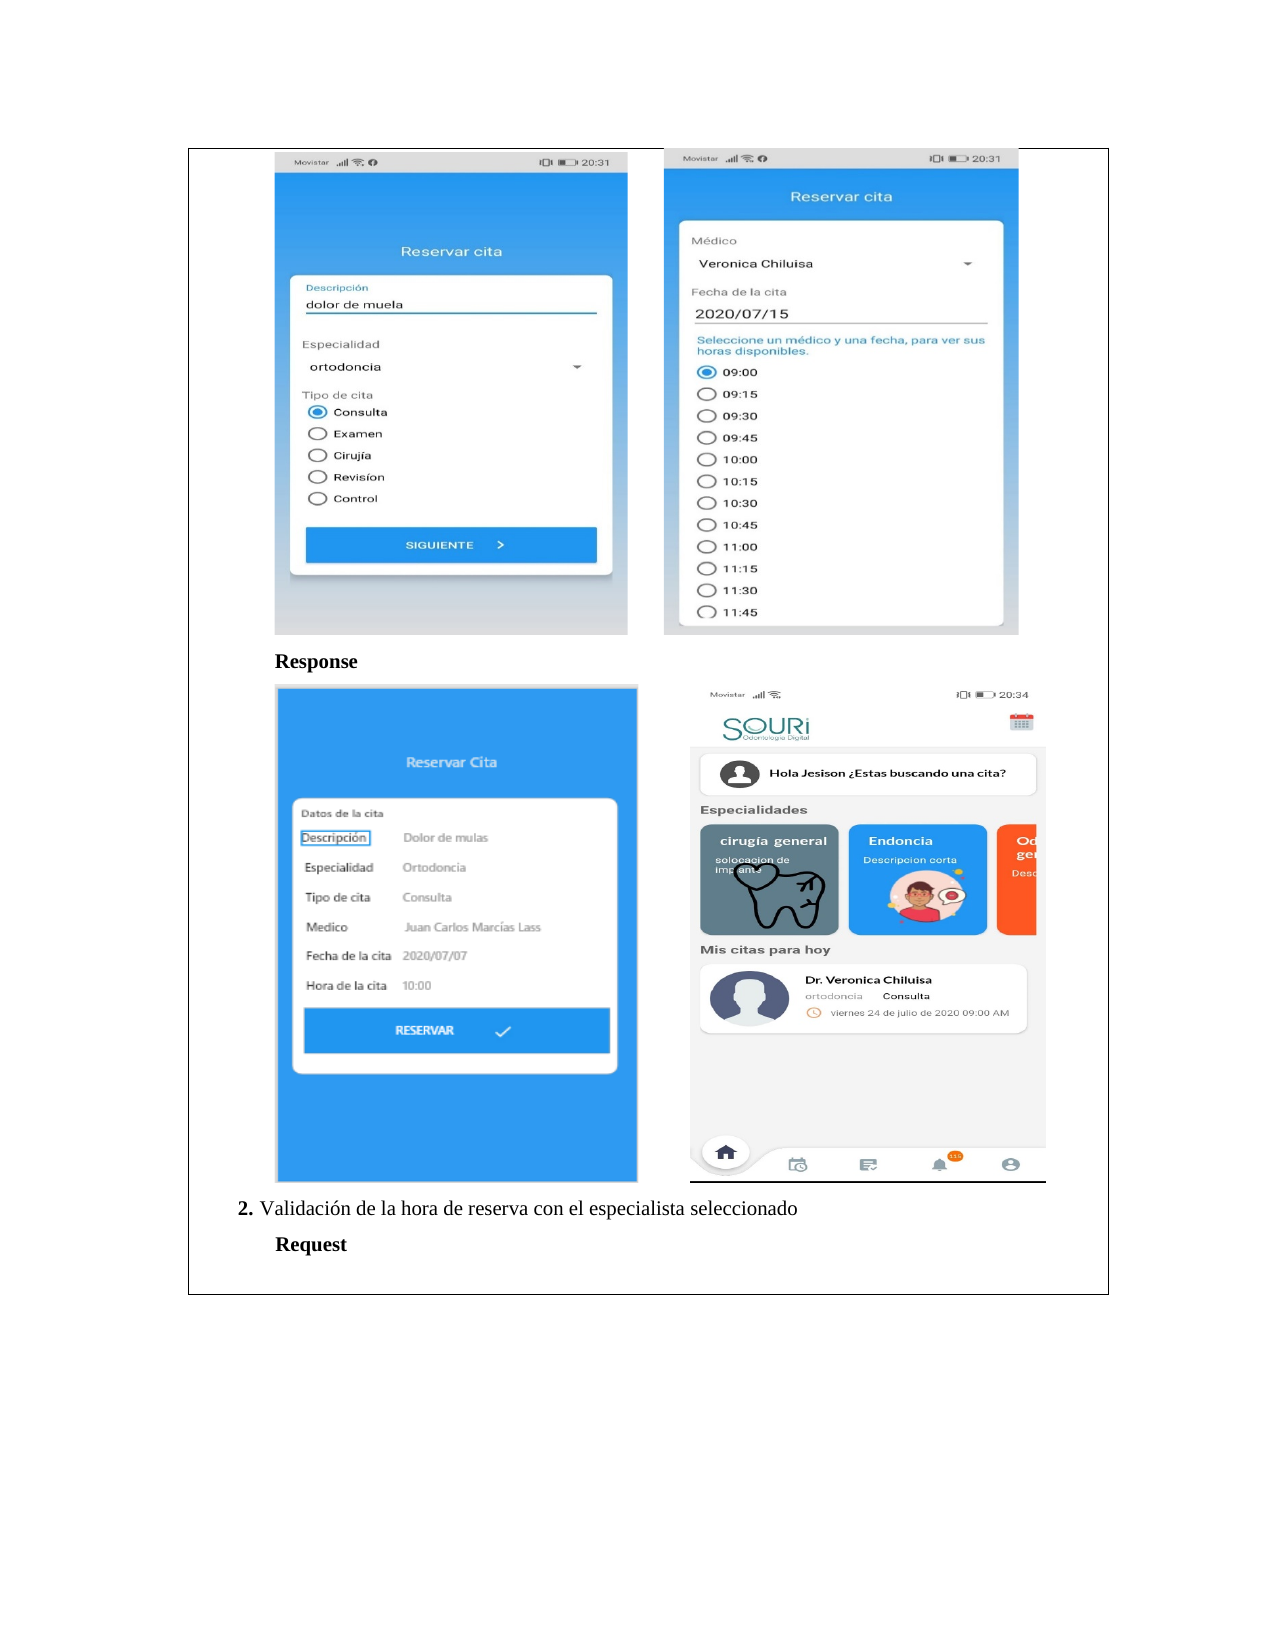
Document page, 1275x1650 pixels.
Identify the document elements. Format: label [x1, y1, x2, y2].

picture [274, 152, 628, 635]
picture [274, 684, 639, 1183]
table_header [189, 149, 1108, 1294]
picture [690, 684, 1046, 1183]
picture [663, 148, 1019, 635]
